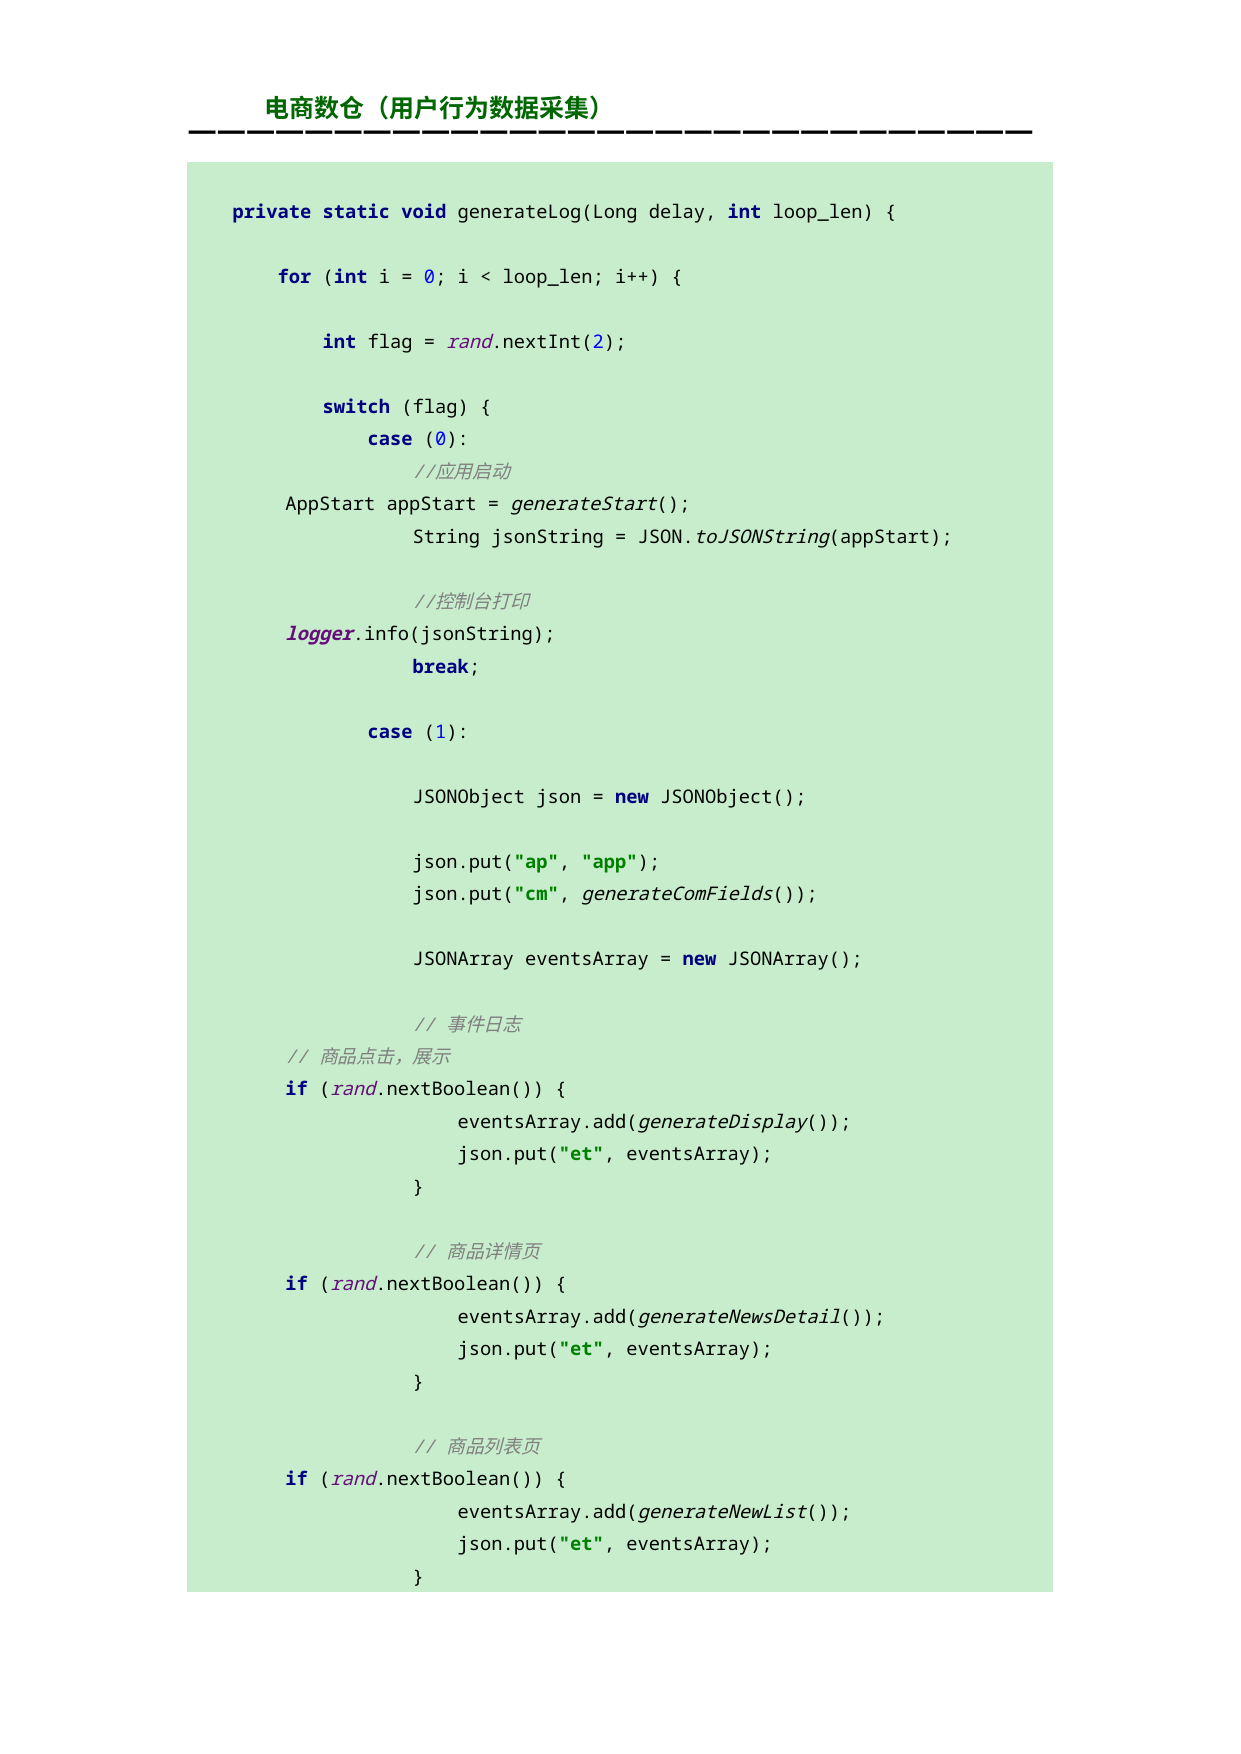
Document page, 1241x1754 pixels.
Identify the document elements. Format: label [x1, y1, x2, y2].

text [187, 162, 1053, 1592]
